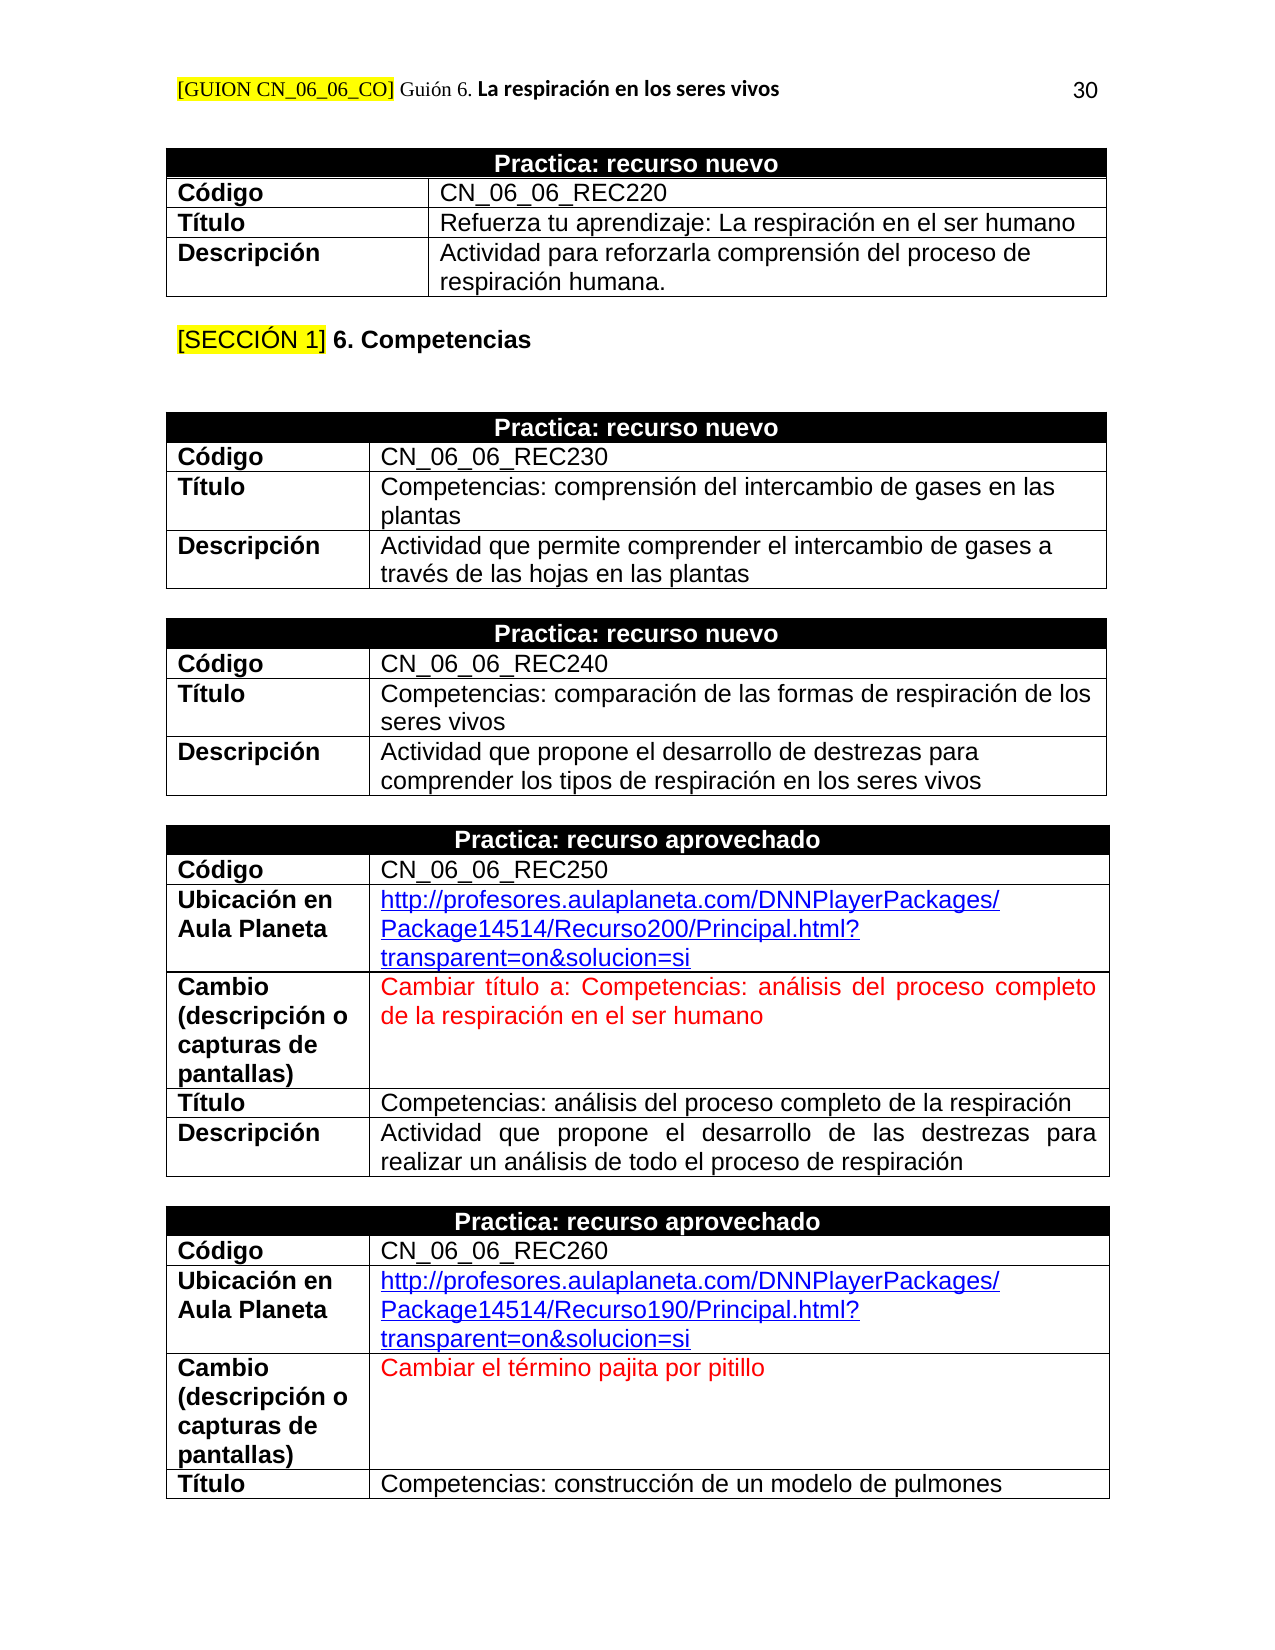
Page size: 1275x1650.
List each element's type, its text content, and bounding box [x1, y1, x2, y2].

table_cell Competencias: comparación de las formas de respiración de los seres vivos [370, 679, 1106, 736]
table_cell Competencias: construcción de un modelo de pulmones [370, 1470, 1109, 1498]
table_cell CN_06_06_REC240 [370, 649, 1106, 678]
table_cell Ubicación en Aula Planeta [167, 1266, 369, 1352]
table_cell CN_06_06_REC230 [370, 443, 1106, 471]
table_cell Descripción [167, 238, 428, 296]
table_header Practica: recurso nuevo [167, 619, 1106, 648]
table_cell Título [167, 1089, 369, 1117]
table_cell Título [167, 208, 428, 237]
table_cell Título [167, 679, 369, 736]
table_cell Código [167, 649, 369, 678]
table_cell Título [167, 1470, 369, 1498]
table_header Practica: recurso aprovechado [167, 826, 1109, 854]
table_cell Refuerza tu aprendizaje: La respiración en el ser humano [429, 208, 1106, 237]
table_cell http://profesores.aulaplaneta.com/DNNPlayerPackages/Package14514/Recurso190/Principal.html?transparent=on&solucion=si [370, 1266, 1109, 1352]
table_cell Descripción [167, 531, 369, 588]
table_cell CN_06_06_REC220 [429, 179, 1106, 207]
table_cell http://profesores.aulaplaneta.com/DNNPlayerPackages/Package14514/Recurso200/Principal.html?transparent=on&solucion=si [370, 885, 1109, 971]
table_cell Cambio (descripción o capturas de pantallas) [167, 1354, 369, 1468]
table_cell CN_06_06_REC250 [370, 855, 1109, 884]
table_cell Cambiar título a: Competencias: análisis del proceso completo de la respiración en el ser humano [370, 973, 1109, 1087]
table_cell Código [167, 855, 369, 884]
table_cell Código [167, 443, 369, 471]
table_cell Descripción [167, 737, 369, 795]
table_cell Título [167, 472, 369, 530]
table_cell Cambiar el término pajita por pitillo [370, 1354, 1109, 1468]
table_cell CN_06_06_REC260 [370, 1236, 1109, 1265]
table_header Practica: recurso aprovechado [167, 1207, 1109, 1235]
table_cell Actividad para reforzarla comprensión del proceso de respiración humana. [429, 238, 1106, 296]
table_header Practica: recurso nuevo [167, 149, 1106, 177]
text [SECCIÓN 1] 6. Competencias [326, 325, 1098, 354]
table_cell Actividad que permite comprender el intercambio de gases a través de las hojas en las plantas [370, 531, 1106, 588]
table_cell Código [167, 1236, 369, 1265]
table_header Practica: recurso nuevo [167, 413, 1106, 441]
table_cell Competencias: comprensión del intercambio de gases en las plantas [370, 472, 1106, 530]
table_cell Descripción [167, 1118, 369, 1176]
table_cell Actividad que propone el desarrollo de las destrezas para realizar un análisis de todo el proceso de respiración [370, 1118, 1109, 1176]
table_cell Código [167, 179, 428, 207]
table_cell Actividad que propone el desarrollo de destrezas para comprender los tipos de respiración en los seres vivos [370, 737, 1106, 795]
table_cell Ubicación en Aula Planeta [167, 885, 369, 971]
table_cell Competencias: análisis del proceso completo de la respiración [370, 1089, 1109, 1117]
table_cell Cambio (descripción o capturas de pantallas) [167, 973, 369, 1087]
